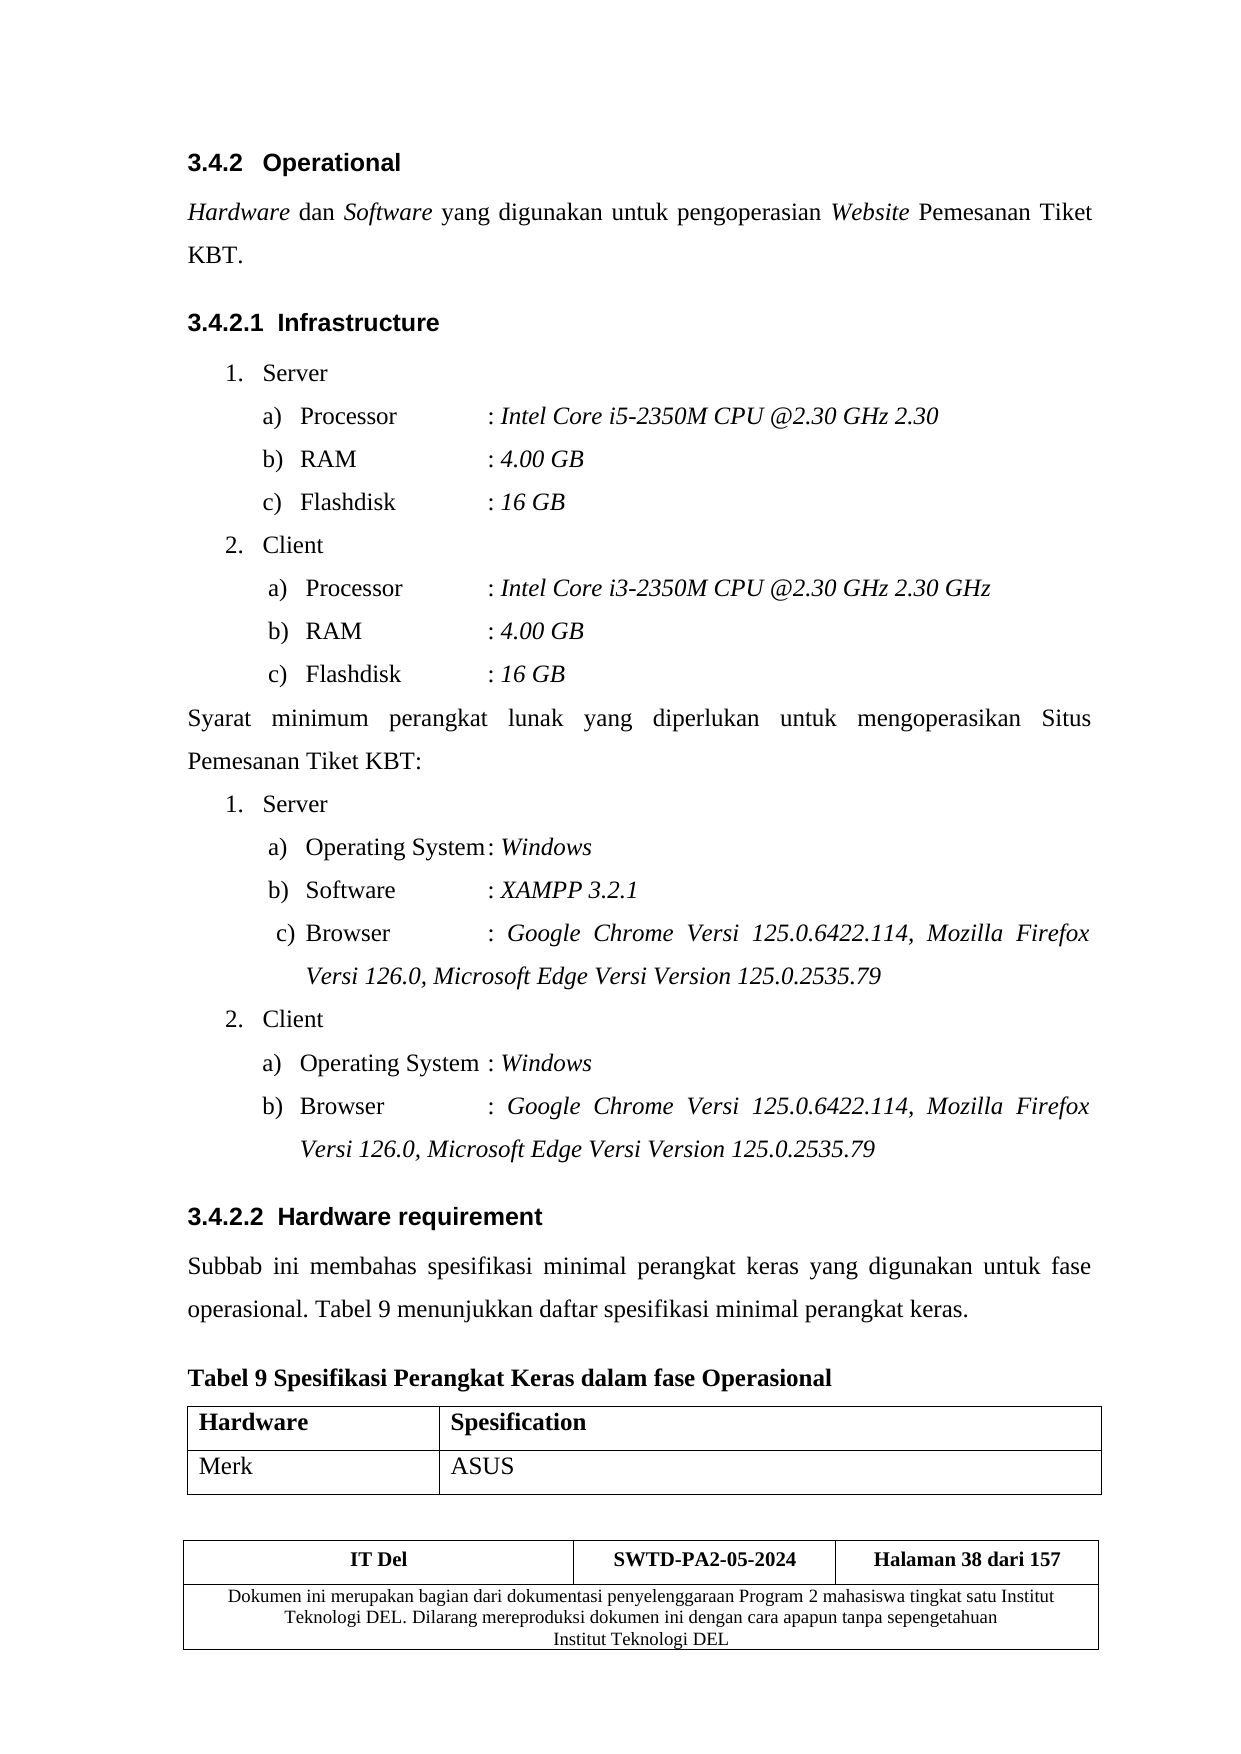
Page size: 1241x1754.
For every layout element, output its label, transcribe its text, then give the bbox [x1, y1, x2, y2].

list Flashdisk : 16 GB [262, 487, 1092, 516]
table_header Hardware [188, 1407, 439, 1450]
list Processor : Intel Core i3-2350M CPU @2.30 GHz 2.30 GHz [268, 573, 1092, 602]
table_cell Merk [188, 1451, 439, 1494]
text Subbab ini membahas spesifikasi minimal perangkat keras yang digunakan untuk fase operasional. Tabel 9 menunjukkan daftar spesifikasi minimal perangkat keras. [187, 1251, 1092, 1323]
list Operating System : Windows [268, 832, 1092, 861]
list Server [225, 789, 1092, 818]
subtitle Operational [187, 148, 1092, 176]
list Browser : Google Chrome Versi 125.0.6422.114, Mozilla Firefox Versi 126.0, Microsoft Edge Versi Version 125.0.2535.79 [262, 1091, 1092, 1163]
list Operating System : Windows [262, 1048, 1092, 1076]
table_header Spesification [440, 1407, 1101, 1450]
list RAM : 4.00 GB [268, 616, 1092, 645]
list Software : XAMPP 3.2.1 [268, 875, 1092, 904]
list Processor : Intel Core i5-2350M CPU @2.30 GHz 2.30 [262, 401, 1092, 429]
table_cell ASUS [440, 1451, 1101, 1494]
text Hardware dan Software yang digunakan untuk pengoperasian Website Pemesanan Tiket KBT. [187, 197, 1092, 269]
list Flashdisk : 16 GB [268, 659, 1092, 688]
list Client [225, 1004, 1092, 1033]
subtitle Hardware requirement [187, 1202, 1092, 1231]
list Browser : Google Chrome Versi 125.0.6422.114, Mozilla Firefox Versi 126.0, Microsoft Edge Versi Version 125.0.2535.79 [276, 918, 1092, 990]
text Tabel 9 Spesifikasi Perangkat Keras dalam fase Operasional [187, 1363, 1092, 1391]
list Server [225, 358, 1092, 386]
list Client [225, 530, 1092, 559]
list RAM : 4.00 GB [262, 444, 1092, 473]
subtitle Infrastructure [187, 308, 1092, 337]
text Syarat minimum perangkat lunak yang diperlukan untuk mengoperasikan Situs Pemesanan Tiket KBT: [187, 703, 1092, 774]
